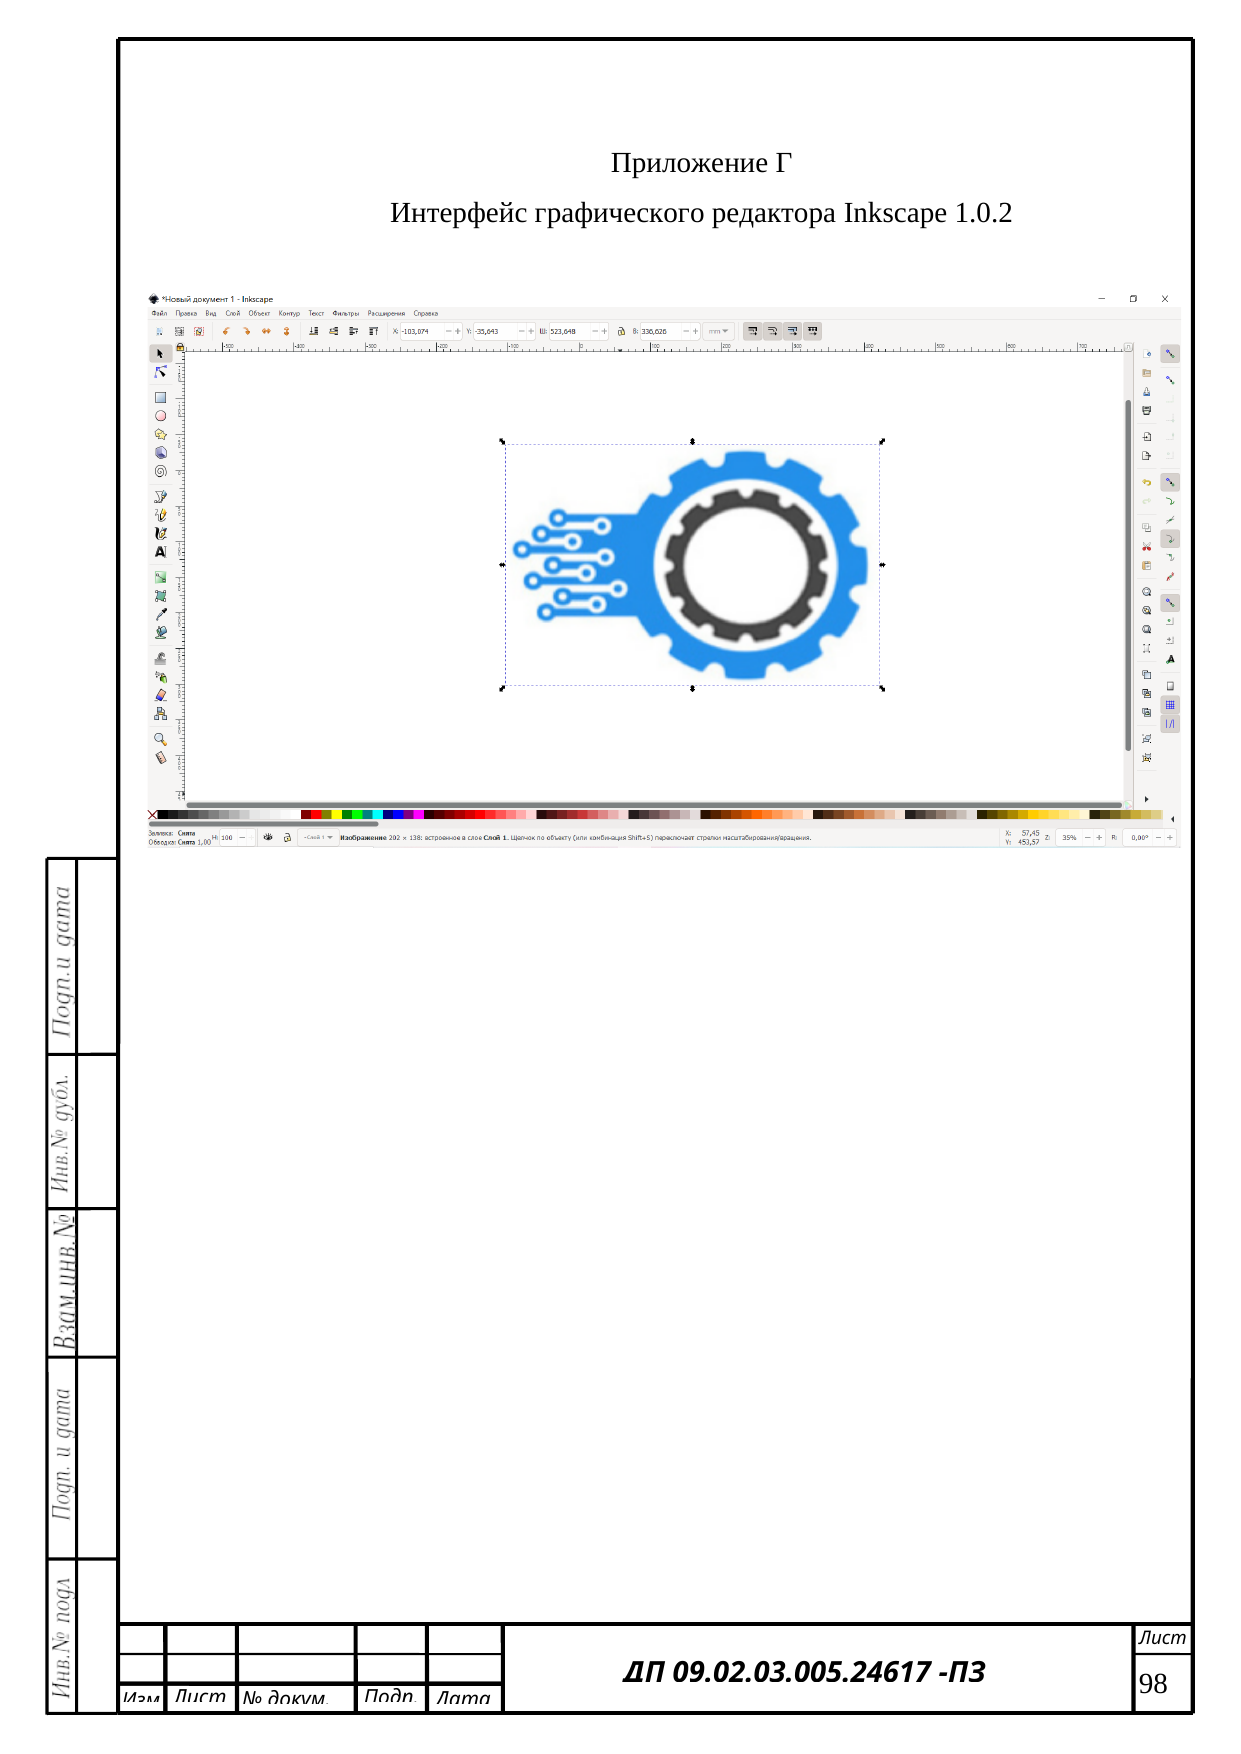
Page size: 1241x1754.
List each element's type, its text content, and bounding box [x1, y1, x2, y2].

picture [147, 291, 1182, 848]
subtitle Приложение Г [148, 145, 1181, 178]
subtitle Интерфейс графического редактора Inkscape 1.0.2 [148, 195, 1181, 229]
